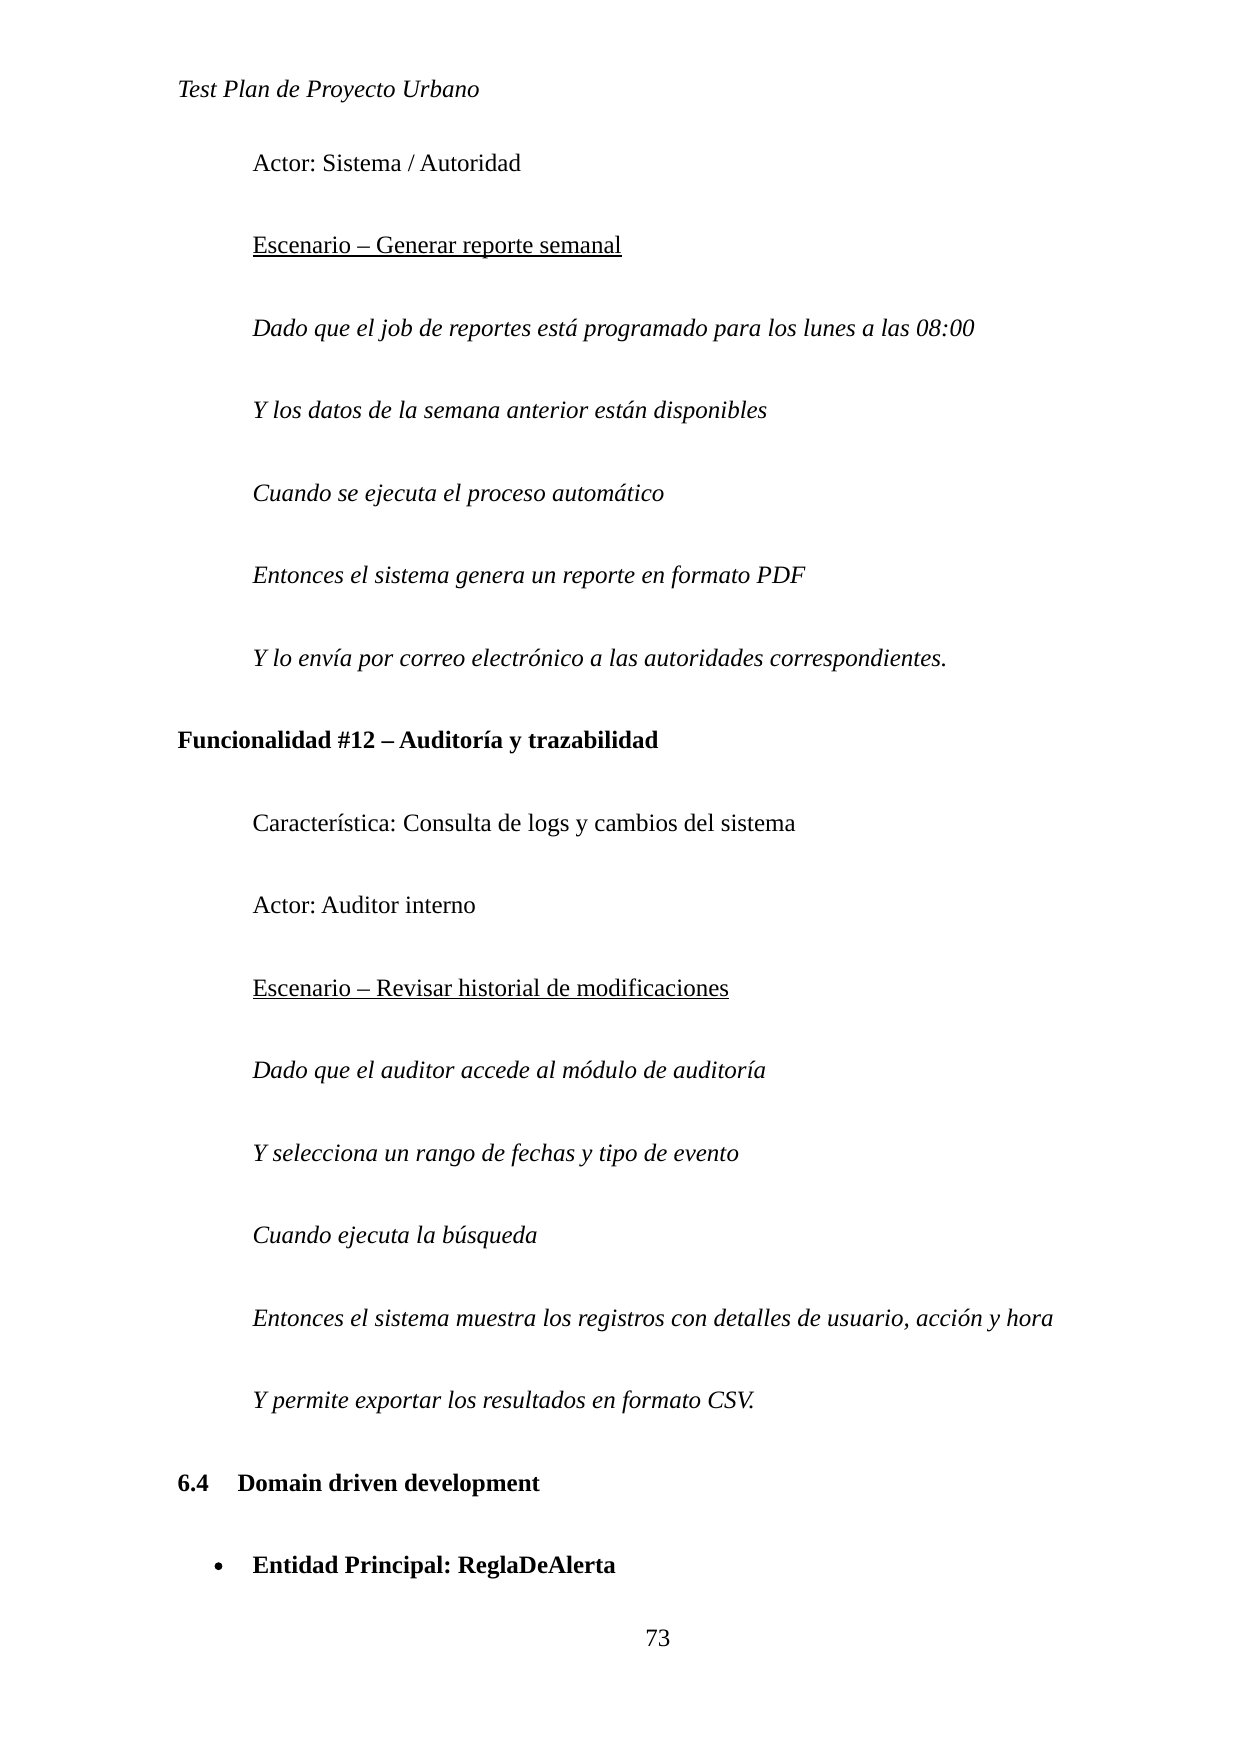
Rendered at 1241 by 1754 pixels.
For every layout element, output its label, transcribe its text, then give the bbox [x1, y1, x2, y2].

text Escenario – Revisar historial de modificaciones [177, 973, 1063, 1001]
text Actor: Auditor interno [177, 890, 1063, 919]
text Cuando ejecuta la búsqueda [177, 1220, 1063, 1249]
text Característica: Consulta de logs y cambios del sistema [177, 808, 1063, 836]
text Y los datos de la semana anterior están disponibles [177, 395, 1063, 424]
text Entonces el sistema genera un reporte en formato PDF [177, 560, 1063, 589]
text Y selecciona un rango de fechas y tipo de evento [177, 1138, 1063, 1166]
text Dado que el auditor accede al módulo de auditoría [177, 1055, 1063, 1084]
text Dado que el job de reportes está programado para los lunes a las 08:00 [177, 313, 1063, 341]
text Funcionalidad #12 – Auditoría y trazabilidad [177, 725, 1063, 754]
text Y permite exportar los resultados en formato CSV. [177, 1385, 1063, 1414]
text Actor: Sistema / Autoridad [177, 148, 1063, 176]
subtitle Domain driven development [177, 1468, 1063, 1496]
text Entonces el sistema muestra los registros con detalles de usuario, acción y hora [177, 1303, 1063, 1331]
list Entidad Principal: ReglaDeAlerta [215, 1550, 1063, 1579]
text Escenario – Generar reporte semanal [177, 230, 1063, 259]
text Cuando se ejecuta el proceso automático [177, 478, 1063, 506]
text Y lo envía por correo electrónico a las autoridades correspondientes. [177, 643, 1063, 671]
